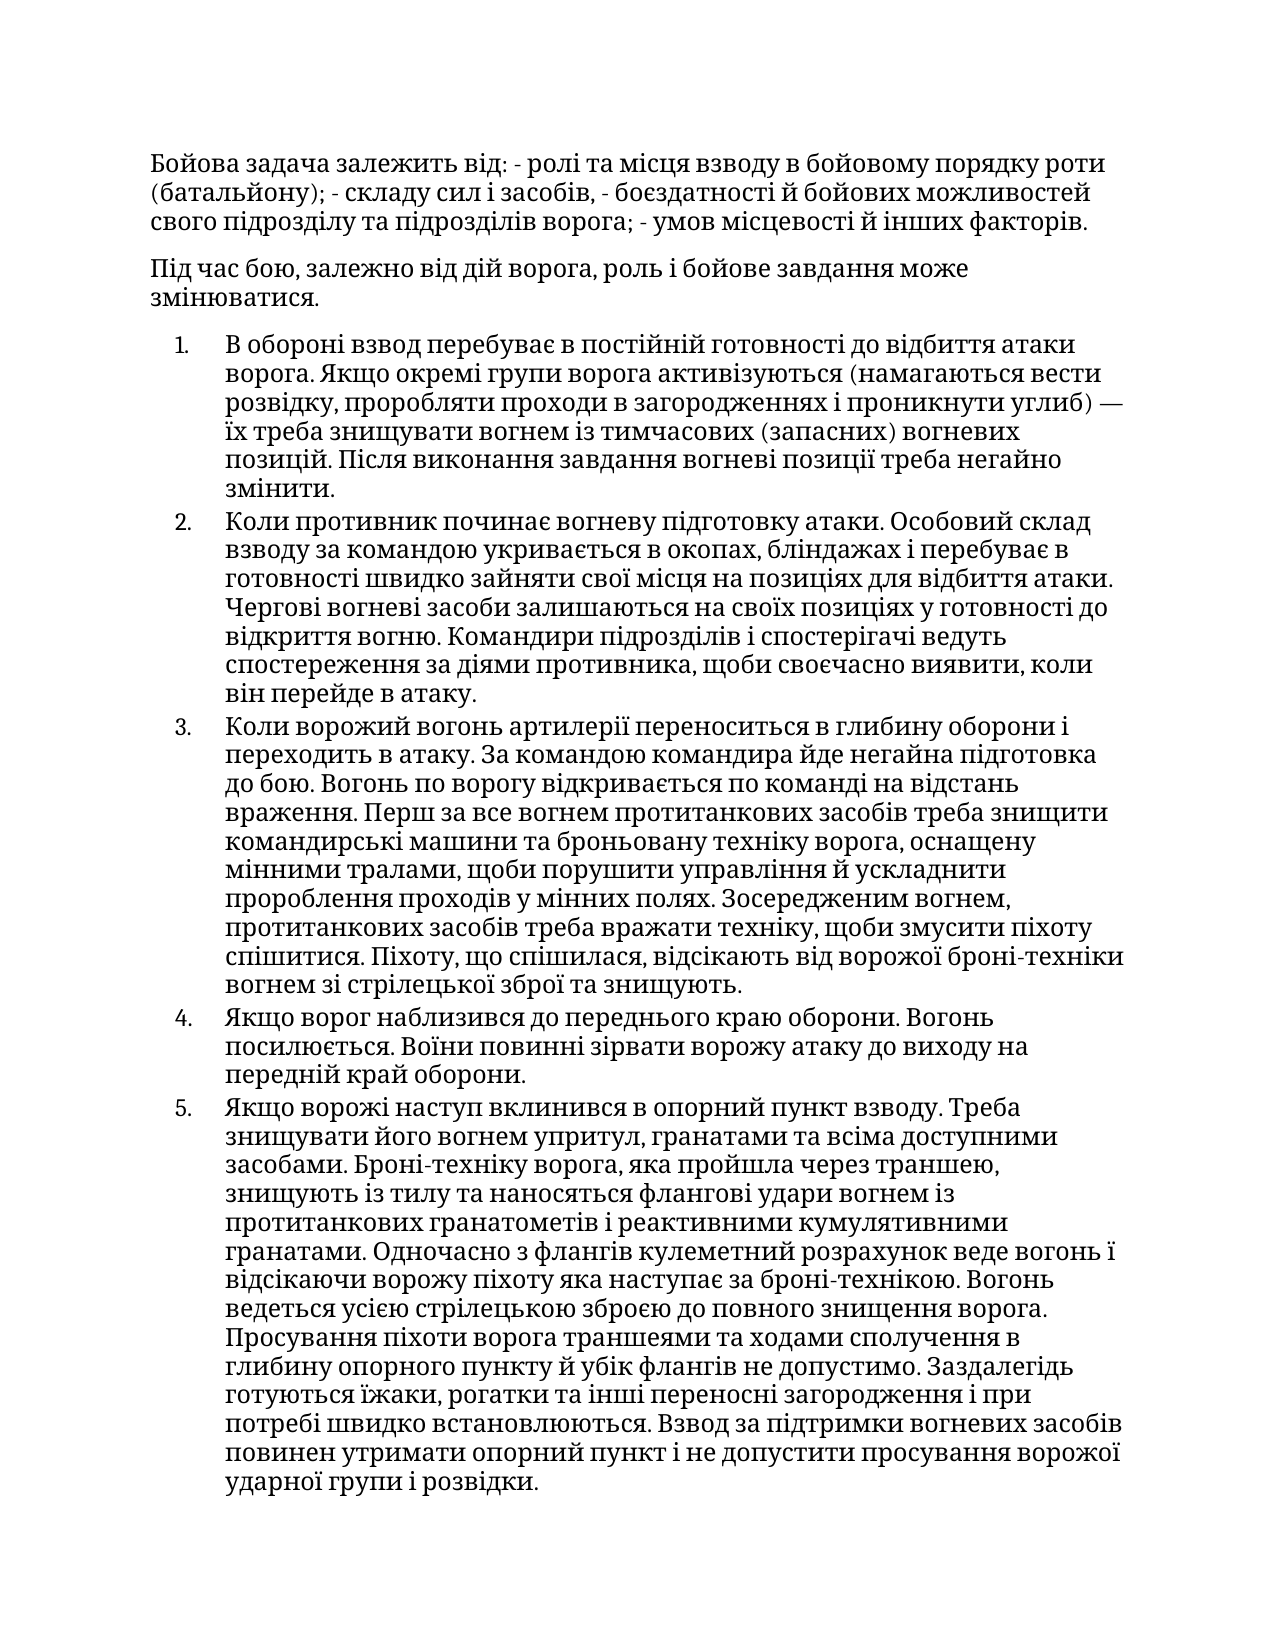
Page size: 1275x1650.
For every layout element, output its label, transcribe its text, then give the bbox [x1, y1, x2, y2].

list В обороні взвод перебуває в постійній готовності до відбиття атаки ворога. Якщо окремі групи ворога активізуються (намагаються вести розвідку, проробляти проходи в загородженнях і проникнути углиб) — їх треба знищувати вогнем із тимчасових (запасних) вогневих позицій. Після виконання завдання вогневі позиції треба негайно змінити. [175, 331, 1125, 504]
list Якщо ворожі наступ вклинився в опорний пункт взводу. Треба знищувати його вогнем упритул, гранатами та всіма доступними засобами. Броні-техніку ворога, яка пройшла через траншею, знищують із тилу та наносяться флангові удари вогнем із протитанкових гранатометів і реактивними кумулятивними гранатами. Одночасно з флангів кулеметний розрахунок веде вогонь ї відсікаючи ворожу піхоту яка наступає за броні-технікою. Вогонь ведеться усією стрілецькою зброєю до повного знищення ворога. Просування піхоти ворога траншеями та ходами сполучення в глибину опорного пункту й убік флангів не допустимо. Заздалегідь готуються їжаки, рогатки та інші переносні загородження і при потребі швидко встановлюються. Взвод за підтримки вогневих засобів повинен утримати опорний пункт і не допустити просування ворожої ударної групи і розвідки. [175, 1094, 1125, 1496]
text Бойова задача залежить від: - ролі та місця взводу в бойовому порядку роти (батальйону); - складу сил і засобів, - боєздатності й бойових можливостей свого підрозділу та підрозділів ворога; - умов місцевості й інших факторів. [150, 150, 1125, 236]
list Коли ворожий вогонь артилерії переноситься в глибину оборони і переходить в атаку. За командою командира йде негайна підготовка до бою. Вогонь по ворогу відкривається по команді на відстань враження. Перш за все вогнем протитанкових засобів треба знищити командирські машини та броньовану техніку ворога, оснащену мінними тралами, щоби порушити управління й ускладнити пророблення проходів у мінних полях. Зосередженим вогнем, протитанкових засобів треба вражати техніку, щоби змусити піхоту спішитися. Піхоту, що спішилася, відсікають від ворожої броні-техніки вогнем зі стрілецької зброї та знищують. [175, 712, 1125, 1000]
text Під час бою, залежно від дій ворога, роль і бойове завдання може змінюватися. [150, 255, 1125, 312]
list Коли противник починає вогневу підготовку атаки. Особовий склад взводу за командою укривається в окопах, бліндажах і перебуває в готовності швидко зайняти свої місця на позиціях для відбиття атаки. Чергові вогневі засоби залишаються на своїх позиціях у готовності до відкриття вогню. Командири підрозділів і спостерігачі ведуть спостереження за діями противника, щоби своєчасно виявити, коли він перейде в атаку. [175, 507, 1125, 709]
list Якщо ворог наблизився до переднього краю оборони. Вогонь посилюється. Воїни повинні зірвати ворожу атаку до виходу на передній край оборони. [175, 1004, 1125, 1090]
